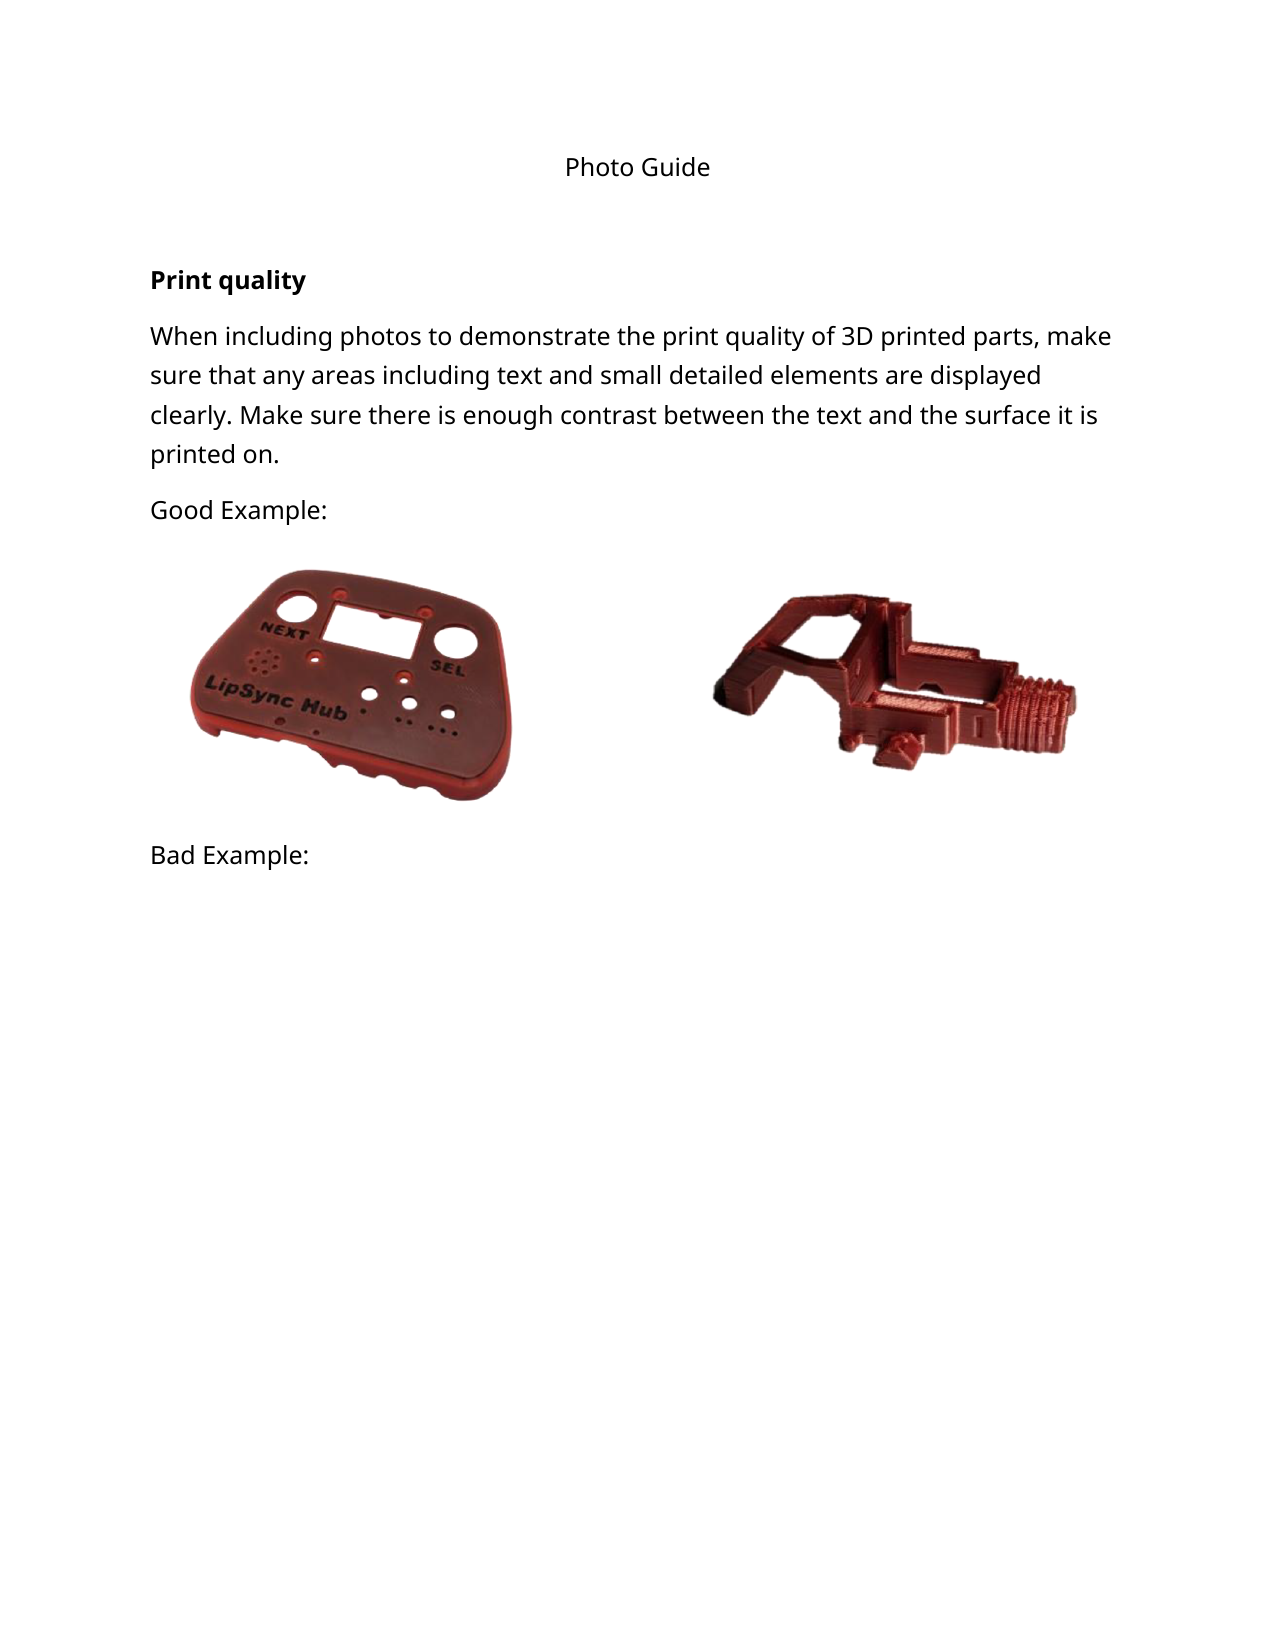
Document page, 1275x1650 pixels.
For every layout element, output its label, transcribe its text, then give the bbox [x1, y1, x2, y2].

text Print quality [150, 262, 1125, 296]
text Bad Example: [150, 838, 1125, 872]
text When including photos to demonstrate the print quality of 3D printed parts, make sure that any areas including text and small detailed elements are displayed clearly. Make sure there is enough contrast between the text and the surface it is printed on. [150, 318, 1125, 471]
text Good Example: [150, 493, 1125, 527]
text Photo Guide [150, 150, 1125, 184]
